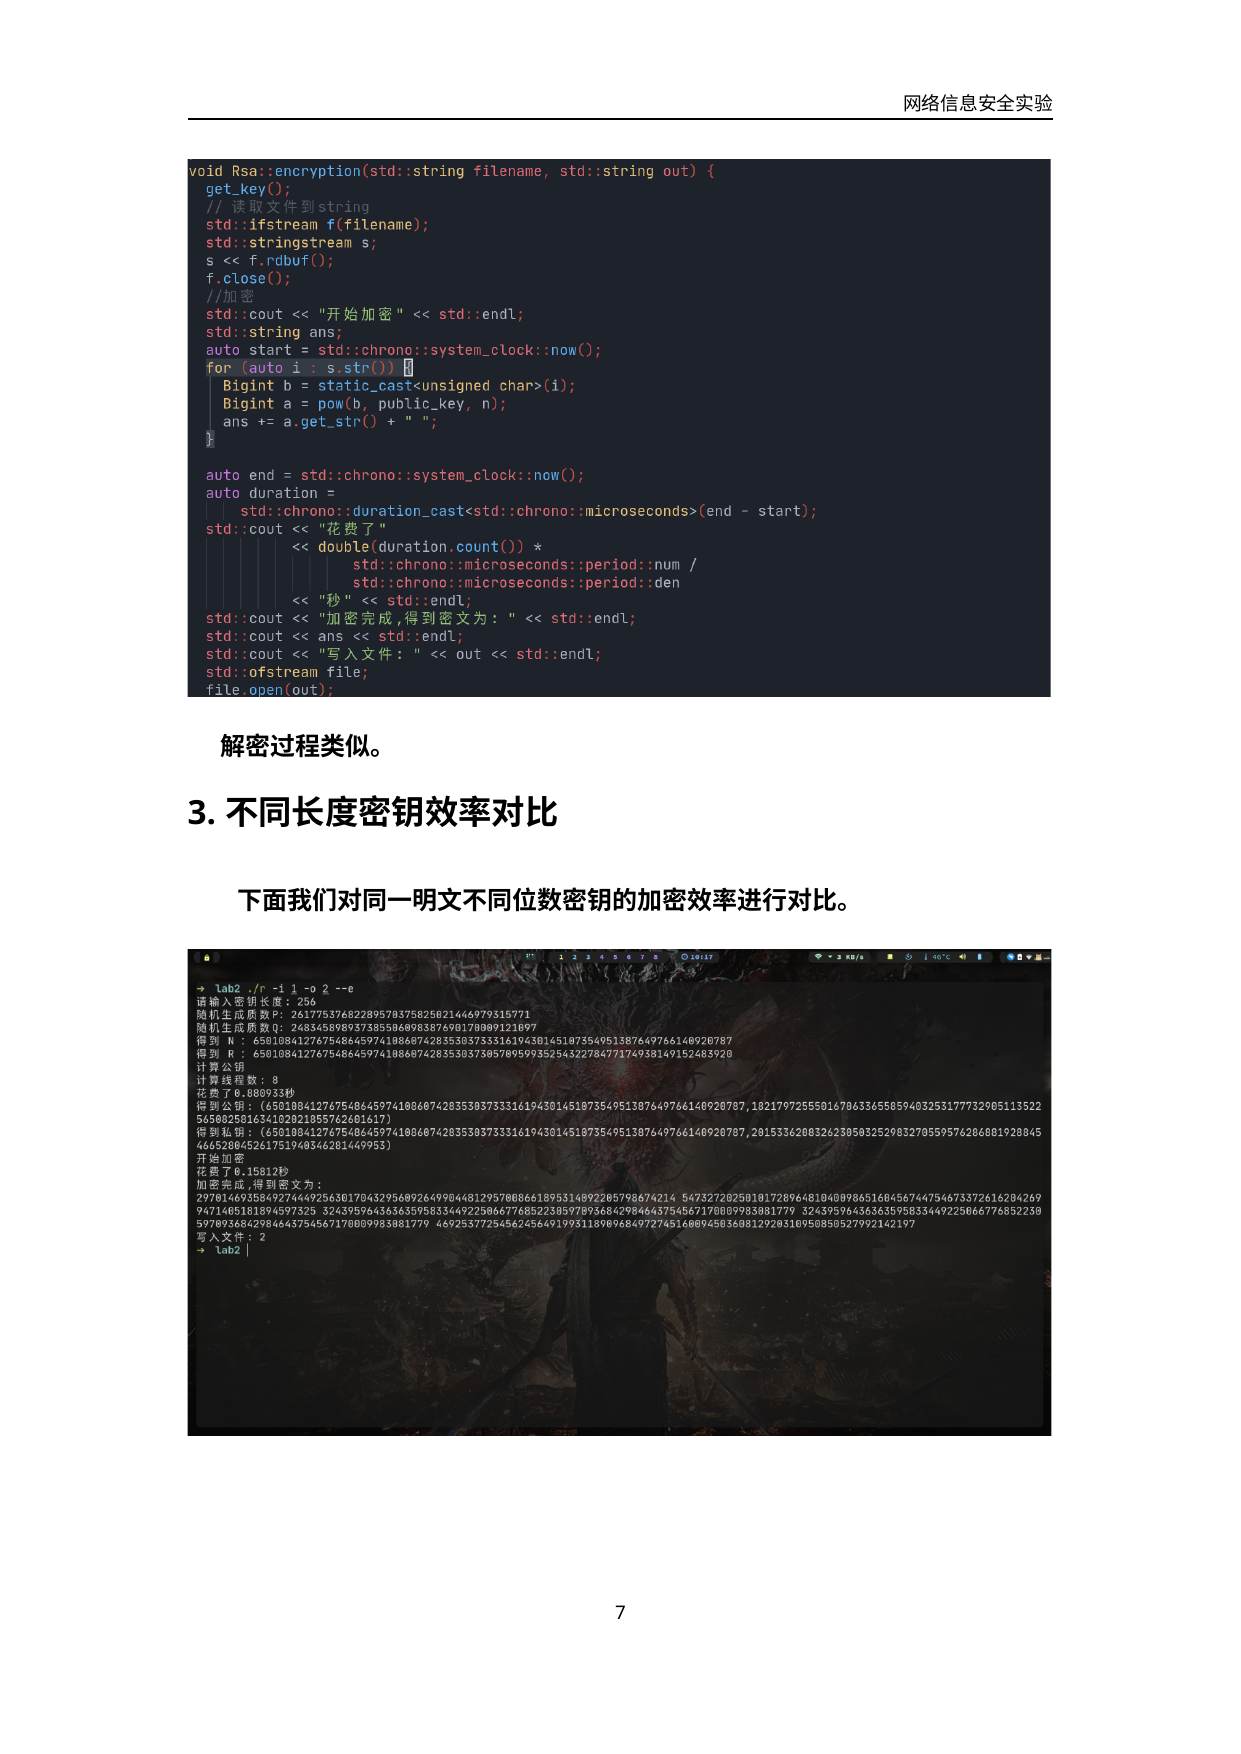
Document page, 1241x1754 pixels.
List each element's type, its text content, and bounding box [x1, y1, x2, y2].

list 下面我们对同一明文不同位数密钥的加密效率进行对比。 [187, 866, 1053, 931]
list 不同长度密钥效率对比 [187, 777, 1053, 842]
list 解密过程类似。 [187, 712, 1053, 777]
picture [187, 949, 1052, 1436]
picture [187, 159, 1051, 697]
